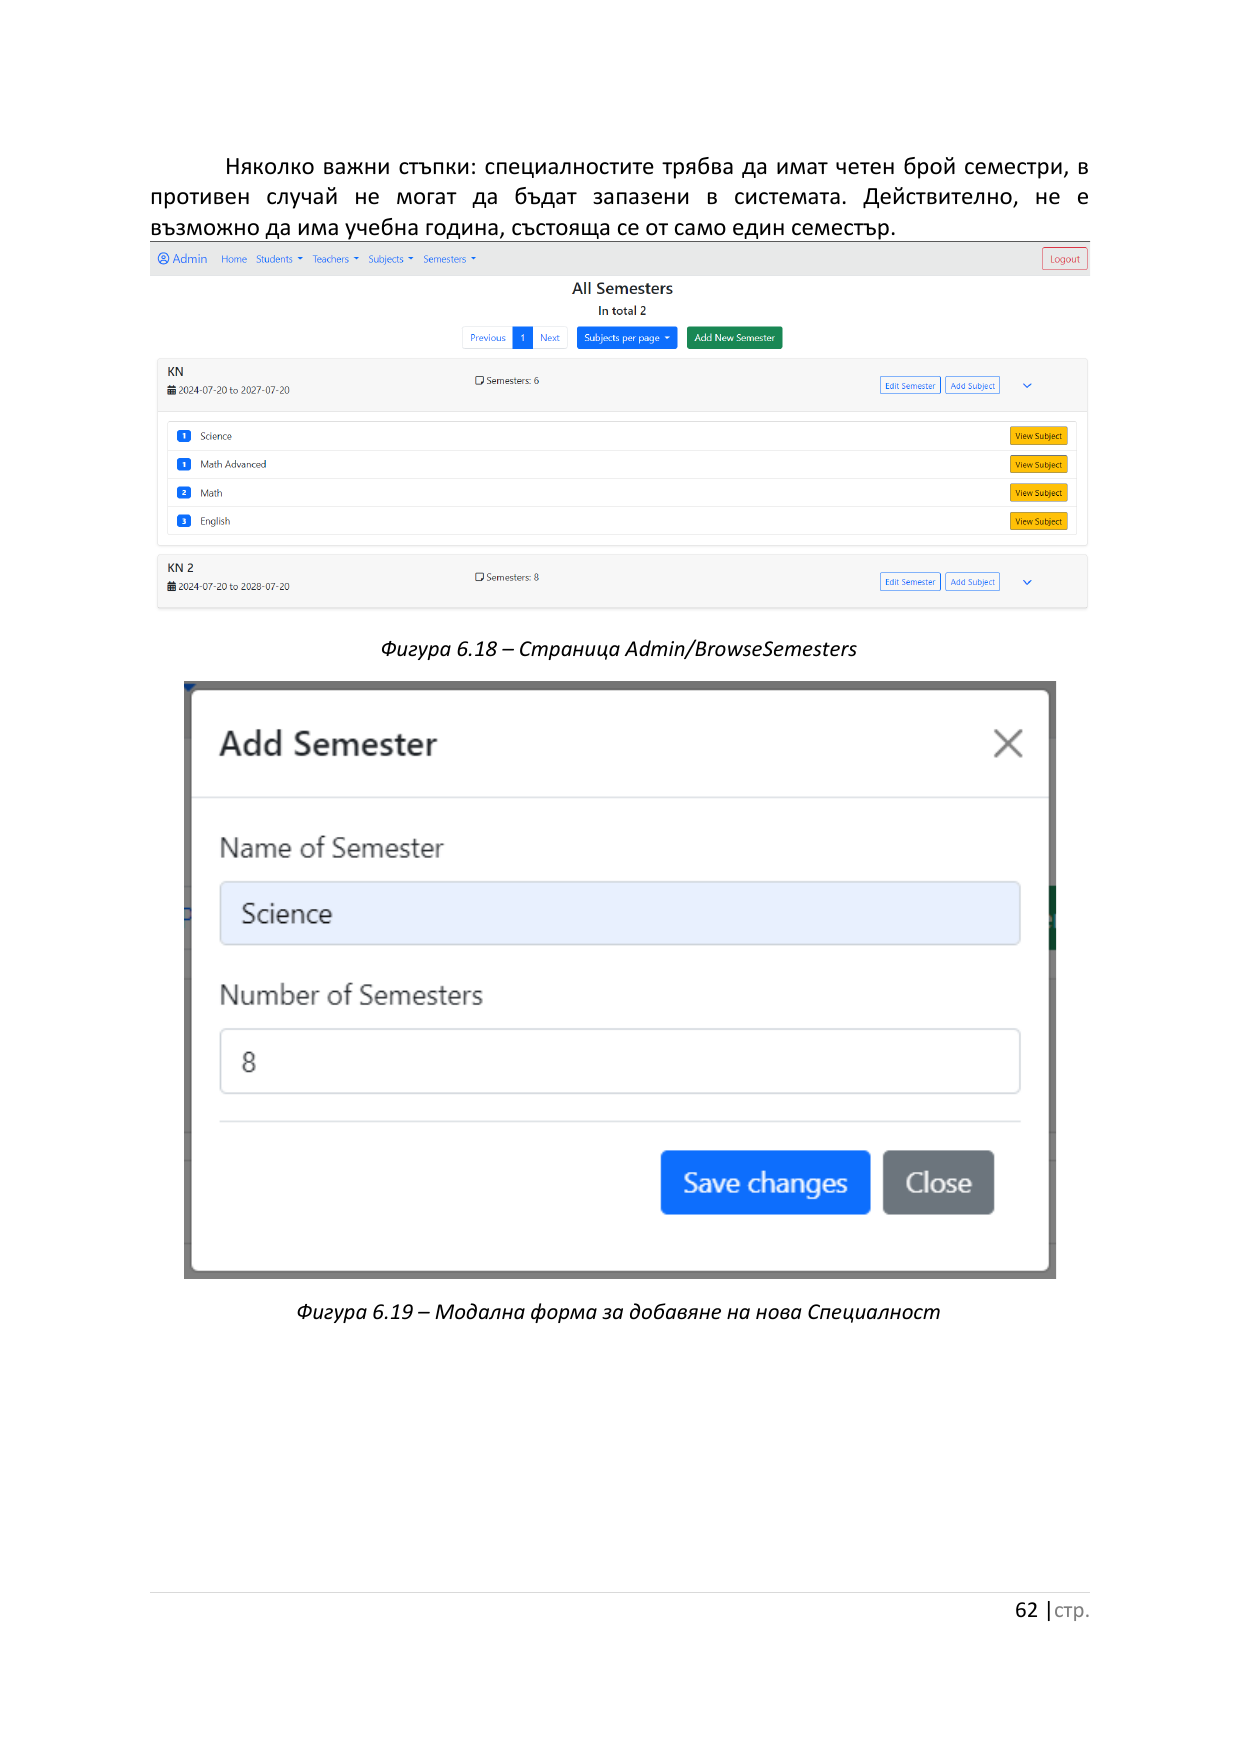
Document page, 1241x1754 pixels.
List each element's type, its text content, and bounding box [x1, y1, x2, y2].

text Фигура 6.18 – Страница Admin/BrowseSemesters [150, 634, 1090, 663]
text Фигура 6.19 – Модална форма за добавяне на нова Специалност [150, 1297, 1090, 1325]
picture [150, 241, 1091, 616]
picture [184, 681, 1057, 1279]
text Няколко важни стъпки: специалностите трябва да имат четен брой семестри, в противен случай не могат да бъдат запазени в системата. Действително, не е възможно да има учебна година, състояща се от само един семестър. [150, 150, 1090, 241]
